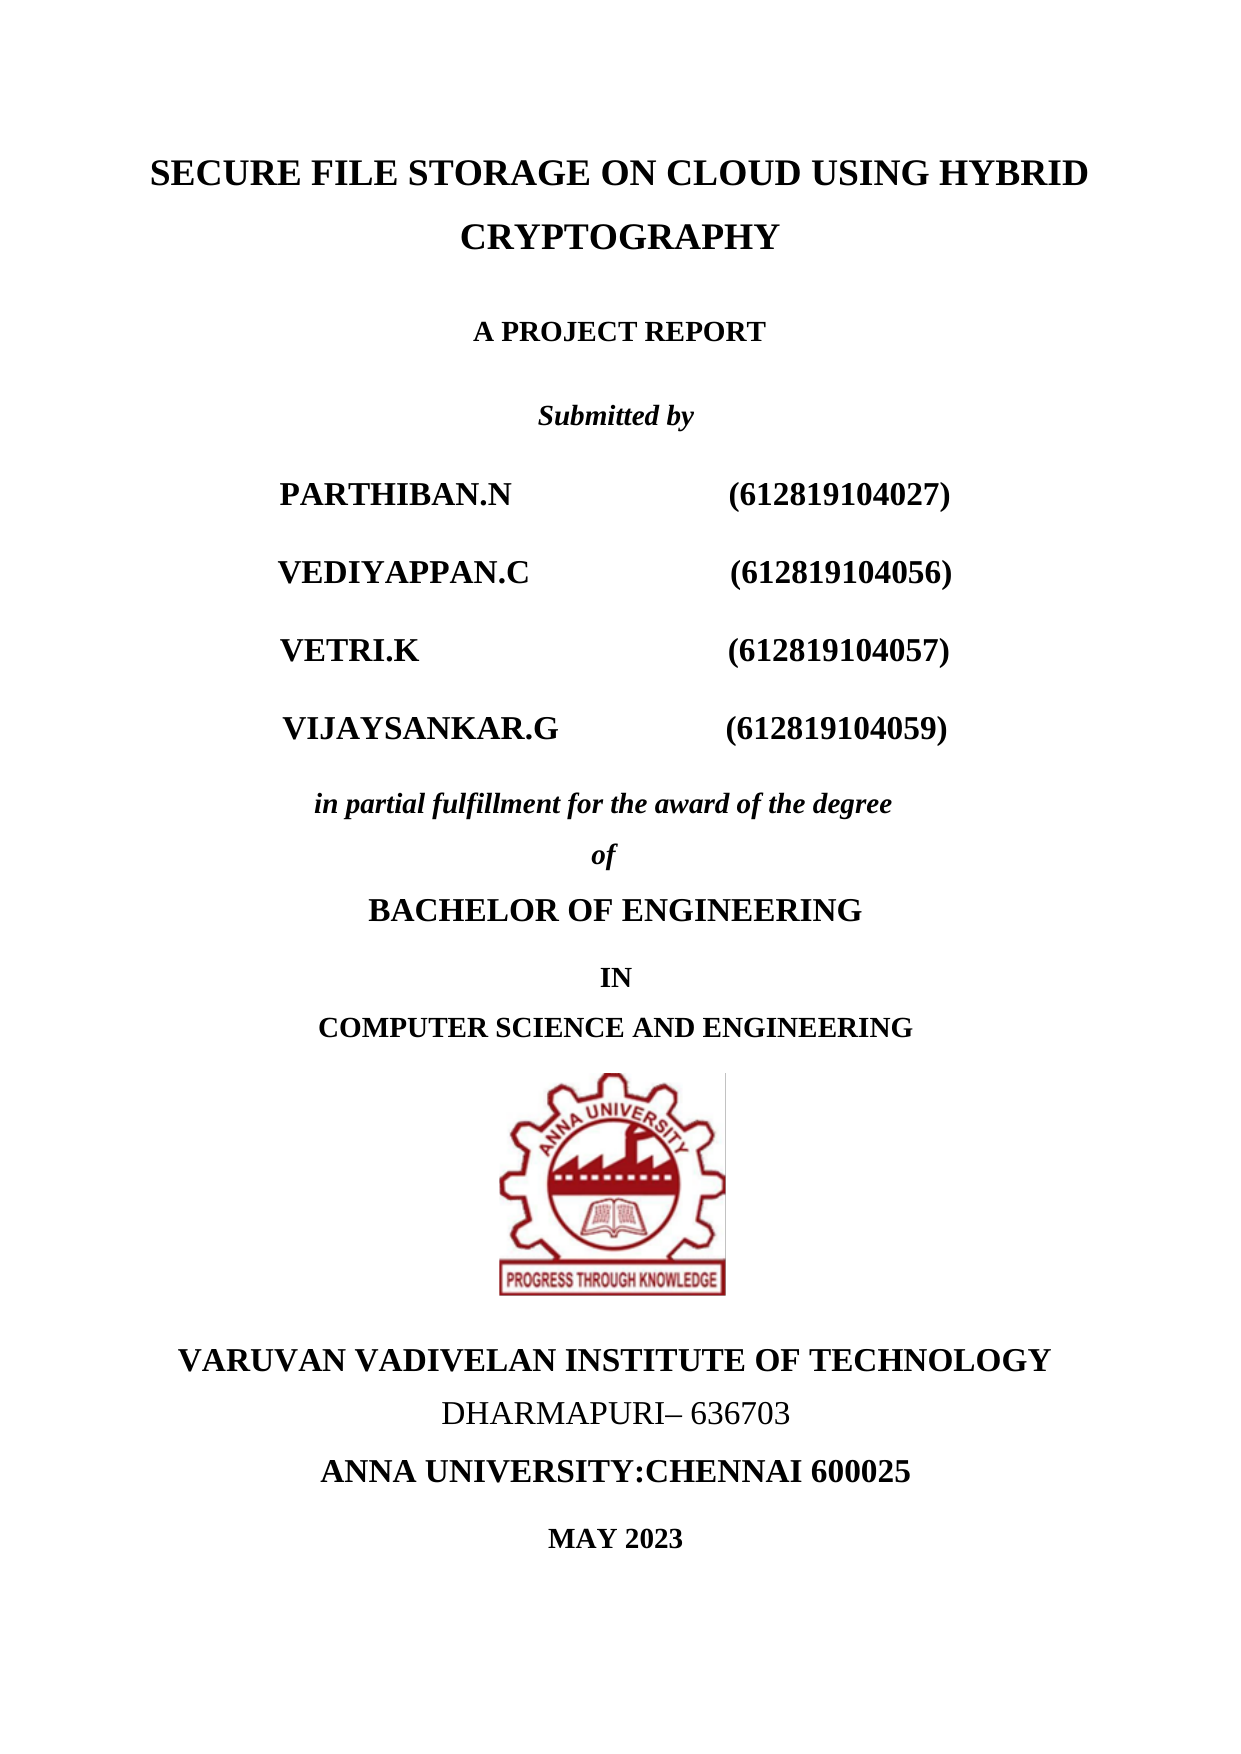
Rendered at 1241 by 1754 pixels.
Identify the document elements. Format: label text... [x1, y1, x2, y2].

text BACHELOR OF ENGINEERING [149, 890, 1082, 929]
text IN [149, 960, 1083, 993]
text VIJAYSANKAR.G (612819104059) [148, 708, 1081, 747]
text DHARMAPURI– 636703 [149, 1394, 1083, 1432]
text PARTHIBAN.N (612819104027) [149, 474, 1081, 513]
text in partial fulfillment for the award of the degree of [300, 786, 906, 870]
picture [499, 1073, 730, 1311]
text A PROJECT REPORT [149, 314, 1090, 347]
text MAY 2023 [149, 1521, 1082, 1555]
text SECURE FILE STORAGE ON CLOUD USING HYBRID CRYPTOGRAPHY [149, 150, 1090, 258]
text COMPUTER SCIENCE AND ENGINEERING [149, 1010, 1083, 1043]
text ANNA UNIVERSITY:CHENNAI 600025 [149, 1452, 1082, 1490]
text VEDIYAPPAN.C (612819104056) [148, 552, 1081, 591]
subtitle VARUVAN VADIVELAN INSTITUTE OF TECHNOLOGY [148, 1340, 1081, 1378]
text Submitted by [149, 398, 1083, 432]
text VETRI.K (612819104057) [148, 630, 1081, 669]
